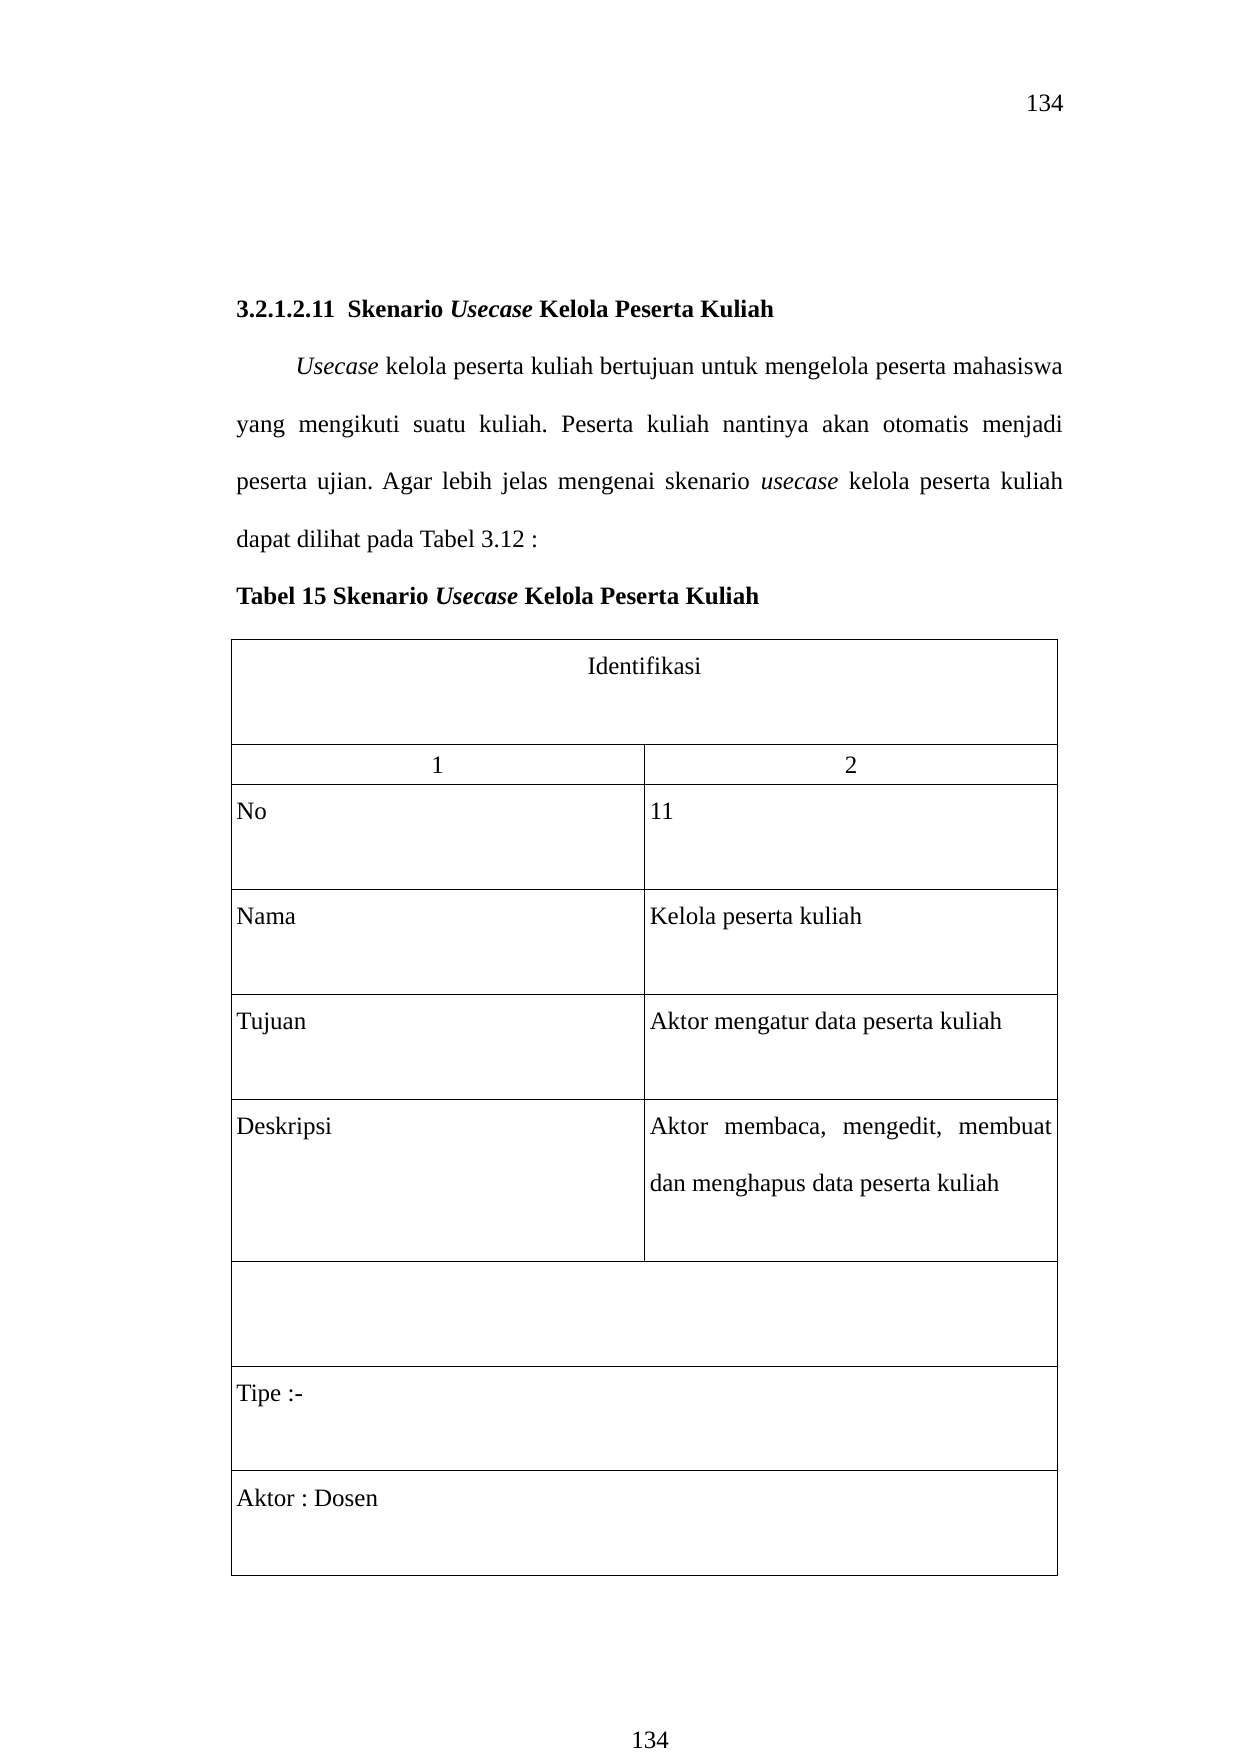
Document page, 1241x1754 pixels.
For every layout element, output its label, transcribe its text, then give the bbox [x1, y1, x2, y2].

table_header Identifikasi [232, 640, 1057, 743]
table_cell Tujuan [232, 995, 644, 1098]
table_header 1 [232, 745, 644, 784]
text Tabel 3.12 Skenario Usecase Kelola Peserta Kuliah [236, 581, 1063, 610]
table_cell Nama [232, 890, 644, 994]
table_header 2 [645, 745, 1057, 784]
table_cell [232, 1262, 1057, 1366]
table_cell Kelola peserta kuliah [645, 890, 1057, 994]
table_cell Aktor mengatur data peserta kuliah [645, 995, 1057, 1098]
list Skenario Usecase Kelola Peserta Kuliah [236, 294, 1063, 322]
table_cell Aktor membaca, mengedit, membuat dan menghapus data peserta kuliah [645, 1100, 1057, 1261]
table_cell Deskripsi [232, 1100, 644, 1261]
table_cell No [232, 785, 644, 889]
text Usecase kelola peserta kuliah bertujuan untuk mengelola peserta mahasiswa yang mengikuti suatu kuliah. Peserta kuliah nantinya akan otomatis menjadi peserta ujian. Agar lebih jelas mengenai skenario usecase kelola peserta kuliah dapat dilihat pada Tabel 3.12 : [236, 351, 1063, 552]
table_cell Aktor : Dosen [232, 1471, 1057, 1575]
table_cell 11 [645, 785, 1057, 889]
table_cell Tipe :- [232, 1367, 1057, 1470]
